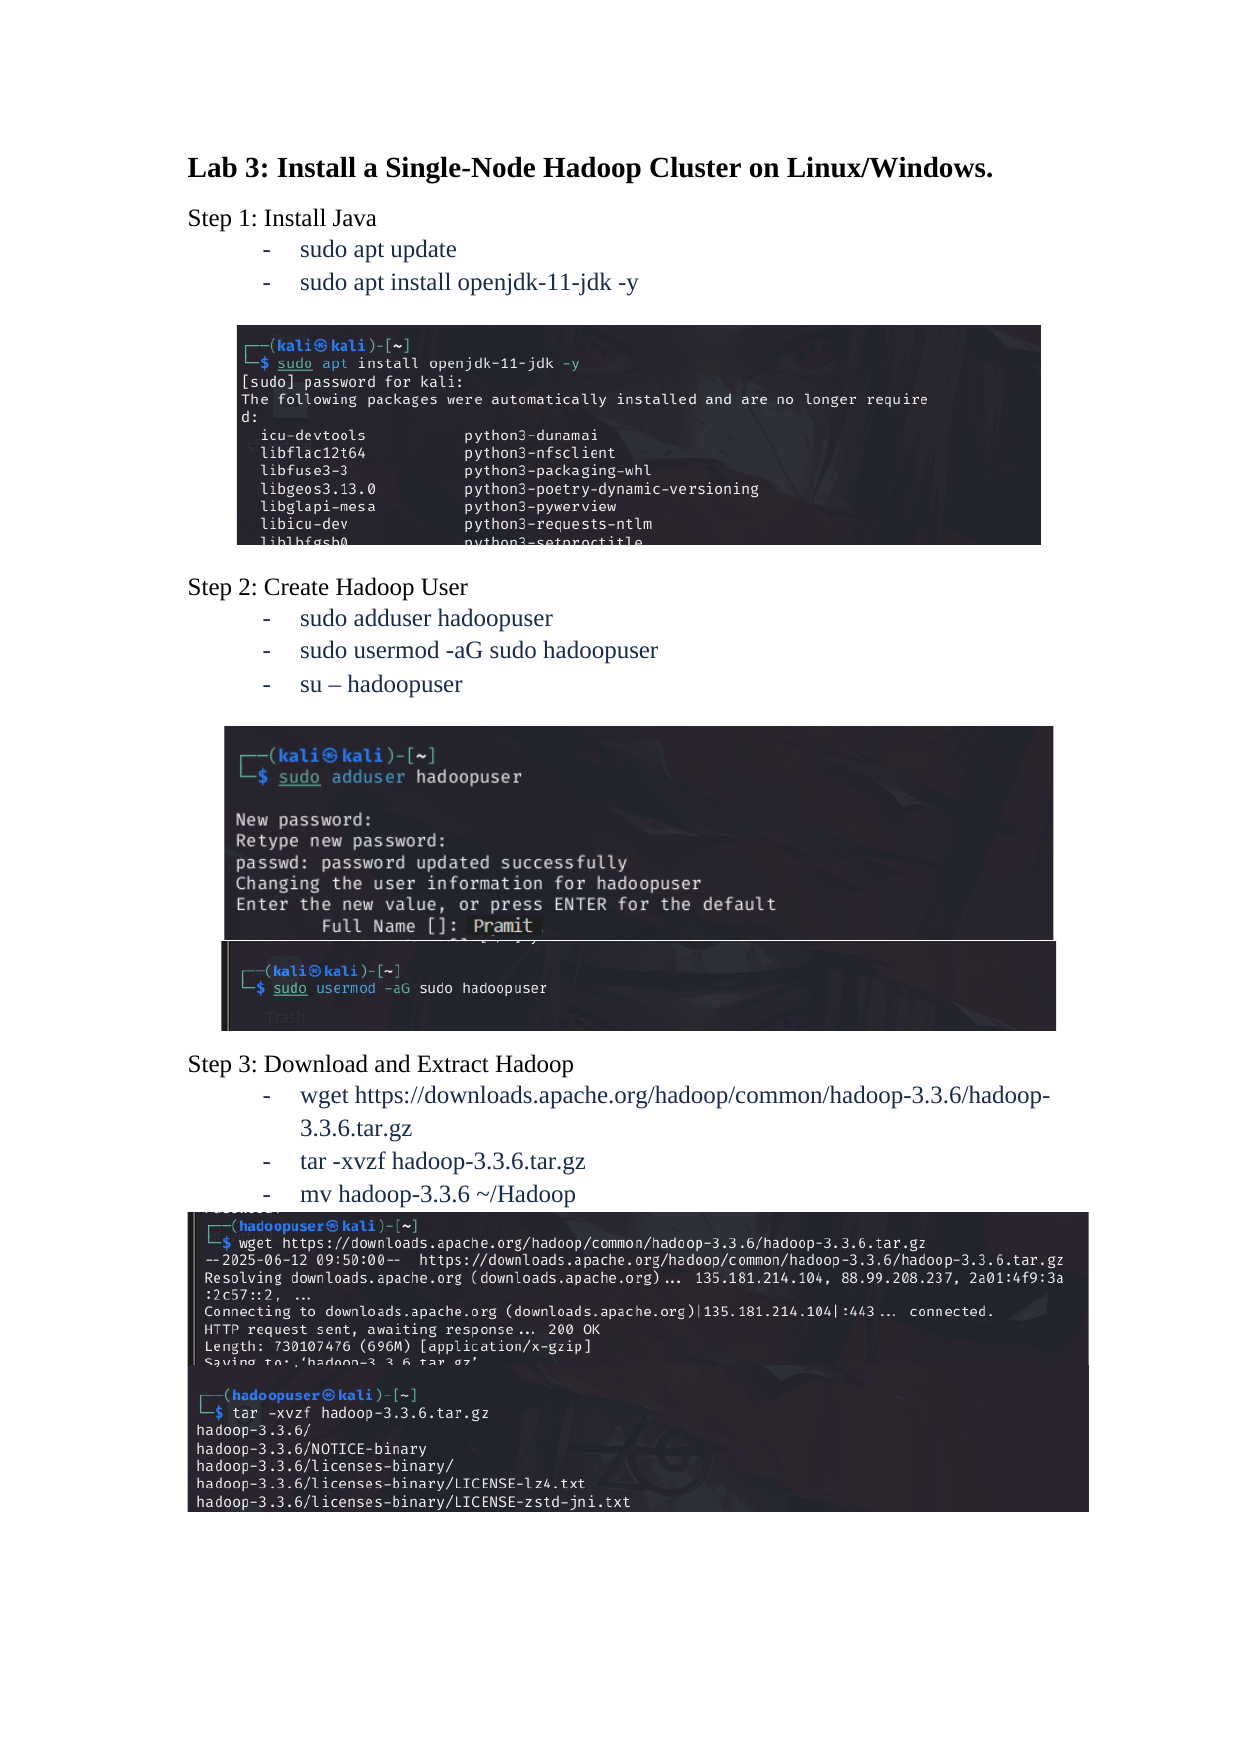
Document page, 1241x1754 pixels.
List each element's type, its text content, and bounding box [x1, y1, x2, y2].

text Step 2: Create Hadoop User [187, 572, 1090, 600]
text Step 3: Download and Extract Hadoop [187, 1049, 1090, 1078]
text Step 1: Install Java [187, 203, 1090, 232]
list wget https://downloads.apache.org/hadoop/common/hadoop-3.3.6/hadoop-3.3.6.tar.gz [262, 1080, 1090, 1142]
list sudo apt update [262, 234, 1090, 263]
list tar -xvzf hadoop-3.3.6.tar.gz [262, 1146, 1090, 1175]
text Lab 3: Install a Single-Node Hadoop Cluster on Linux/Windows. [187, 150, 1090, 183]
picture [187, 1212, 1089, 1512]
list sudo adduser hadoopuser [262, 603, 1090, 631]
list su – hadoopuser [262, 669, 1090, 697]
list sudo apt install openjdk-11-jdk -y [262, 267, 1090, 296]
list sudo usermod -aG sudo hadoopuser [262, 636, 1090, 664]
picture [224, 726, 1054, 940]
picture [221, 941, 1057, 1031]
picture [236, 325, 1041, 545]
list mv hadoop-3.3.6 ~/Hadoop [262, 1179, 1090, 1208]
